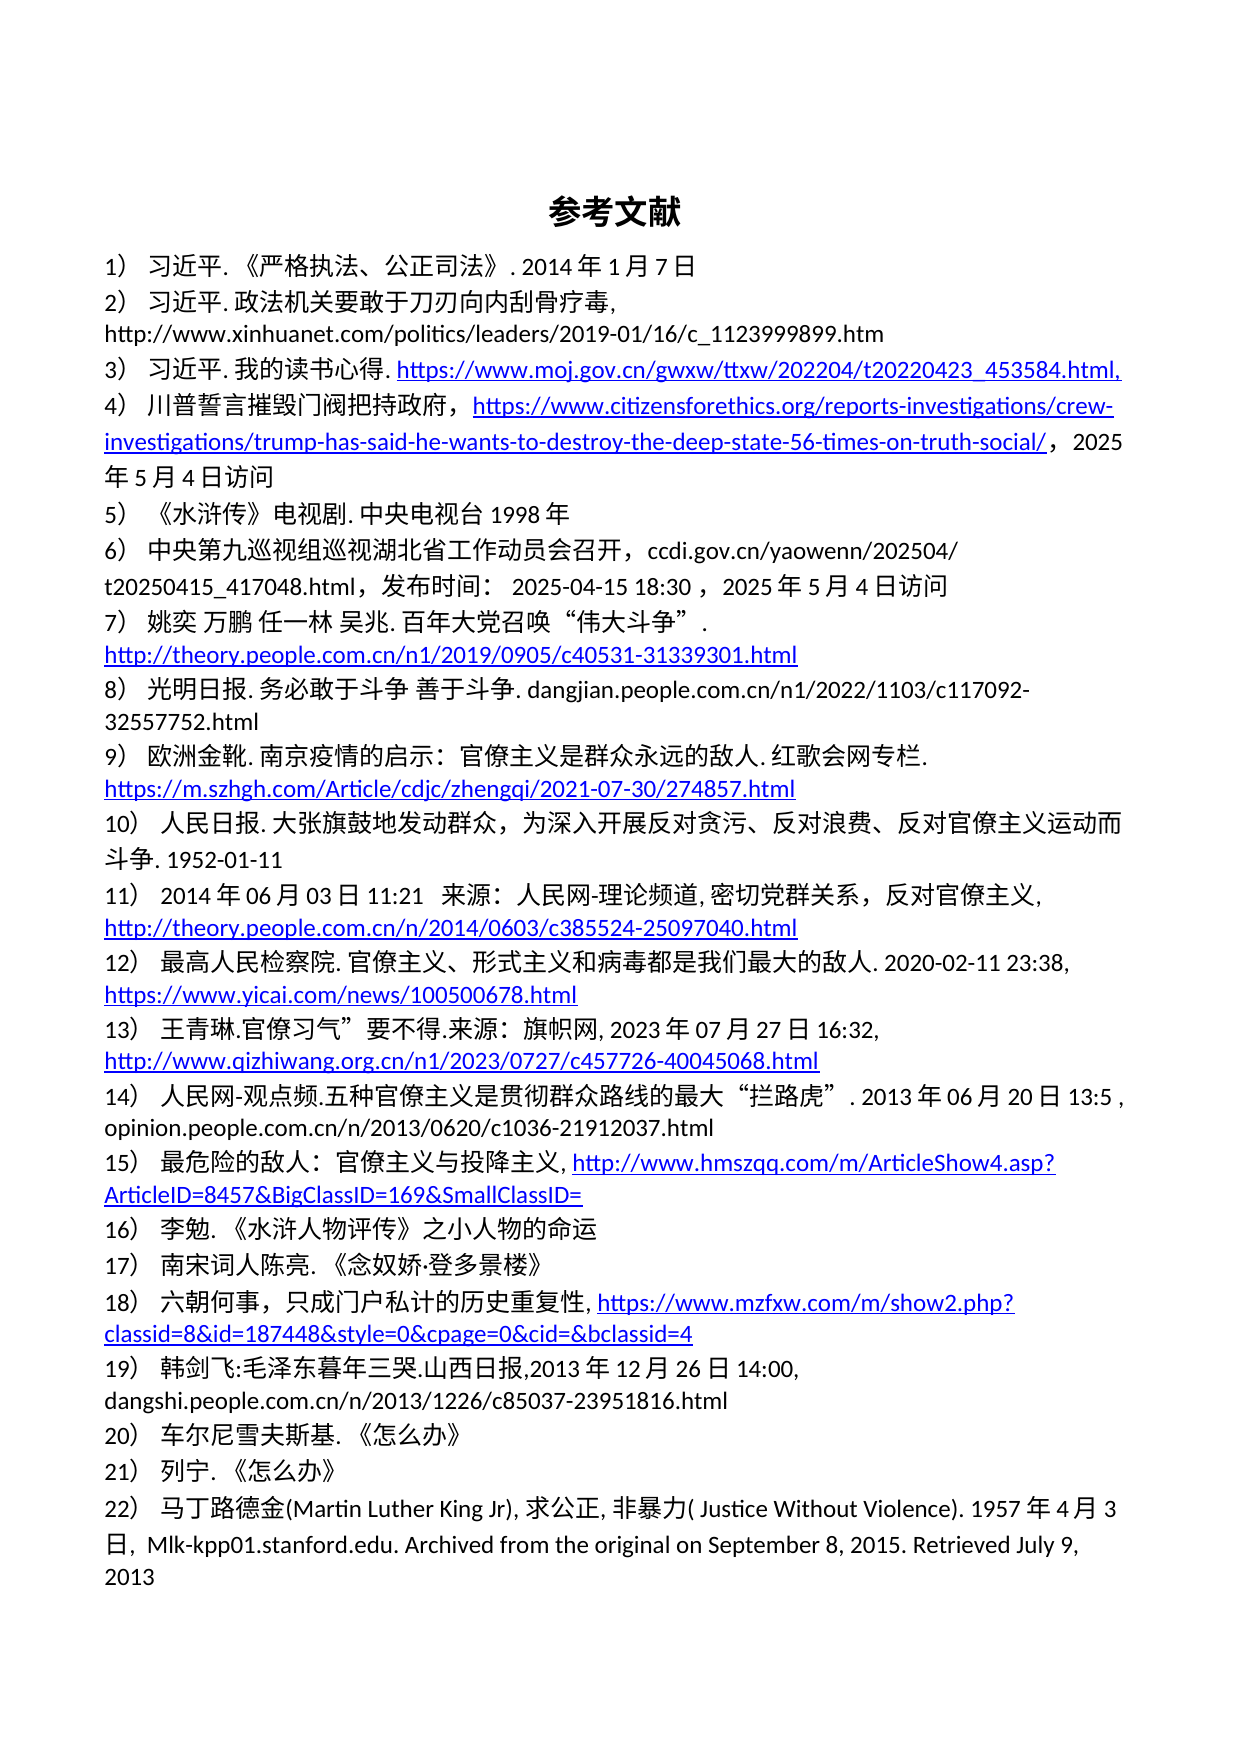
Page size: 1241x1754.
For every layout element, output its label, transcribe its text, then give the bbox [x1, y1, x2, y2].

list 川普誓言摧毁门阀把持政府，https://www.citizensforethics.org/reports-investigations/crew-investigations/trump-has-said-he-wants-to-destroy-the-deep-state-56-times-on-truth-social/，2025年5月4日访问 [104, 385, 1125, 494]
list 光明日报. 务必敢于斗争 善于斗争. dangjian.people.com.cn/n1/2022/1103/c117092-32557752.html [104, 670, 1125, 736]
list 《水浒传》电视剧. 中央电视台1998年 [104, 494, 1125, 530]
list 人民日报. 大张旗鼓地发动群众，为深入开展反对贪污、反对浪费、反对官僚主义运动而斗争. 1952-01-11 [104, 803, 1125, 876]
list 习近平. 政法机关要敢于刀刃向内刮骨疗毒, http://www.xinhuanet.com/politics/leaders/2019-01/16/c_1123999899.htm [104, 282, 1125, 349]
list 车尔尼雪夫斯基. 《怎么办》 [104, 1416, 1125, 1452]
list 列宁. 《怎么办》 [104, 1452, 1125, 1488]
list 中央第九巡视组巡视湖北省工作动员会召开，ccdi.gov.cn/yaowenn/202504/t20250415_417048.html，发布时间： 2025-04-15 18:30 ，2025年5月4日访问 [104, 530, 1125, 603]
list 韩剑飞:毛泽东暮年三哭.山西日报,2013年12月26日14:00, dangshi.people.com.cn/n/2013/1226/c85037-23951816.html [104, 1349, 1125, 1416]
list 六朝何事，只成门户私计的历史重复性, https://www.mzfxw.com/m/show2.php?classid=8&id=187448&style=0&cpage=0&cid=&bclassid=4 [104, 1282, 1125, 1349]
list 马丁路德金(Martin Luther King Jr), 求公正, 非暴力( Justice Without Violence). 1957年4月3日, Mlk-kpp01.stanford.edu. Archived from the original on September 8, 2015. Retrieved July 9, 2013 [104, 1488, 1125, 1591]
list 欧洲金靴. 南京疫情的启示：官僚主义是群众永远的敌人. 红歌会网专栏. https://m.szhgh.com/Article/cdjc/zhengqi/2021-07-30/274857.html [104, 736, 1125, 803]
list 姚奕 万鹏 任一林 吴兆. 百年大党召唤“伟大斗争”. http://theory.people.com.cn/n1/2019/0905/c40531-31339301.html [104, 603, 1125, 670]
list 人民网-观点频.五种官僚主义是贯彻群众路线的最大“拦路虎”. 2013年06月20日13:5 , opinion.people.com.cn/n/2013/0620/c1036-21912037.html [104, 1076, 1125, 1143]
list 最高人民检察院. 官僚主义、形式主义和病毒都是我们最大的敌人. 2020-02-11 23:38, https://www.yicai.com/news/100500678.html [104, 942, 1125, 1009]
list 最危险的敌人：官僚主义与投降主义, http://www.hmszqq.com/m/ArticleShow4.asp?ArticleID=8457&BigClassID=169&SmallClassID= [104, 1143, 1125, 1209]
list 2014年06月03日11:21 来源：人民网-理论频道, 密切党群关系，反对官僚主义, http://theory.people.com.cn/n/2014/0603/c385524-25097040.html [104, 876, 1125, 942]
subtitle 参考文献 [104, 185, 1125, 234]
list 李勉. 《水浒人物评传》之小人物的命运 [104, 1209, 1125, 1246]
list 习近平. 《严格执法、公正司法》. 2014年1月7日 [104, 246, 1125, 282]
list 习近平. 我的读书心得. https://www.moj.gov.cn/gwxw/ttxw/202204/t20220423_453584.html, [104, 349, 1125, 385]
list 王青琳.官僚习气”要不得.来源：旗帜网, 2023年07月27日16:32, http://www.qizhiwang.org.cn/n1/2023/0727/c457726-40045068.html [104, 1009, 1125, 1076]
list 南宋词人陈亮. 《念奴娇·登多景楼》 [104, 1246, 1125, 1282]
